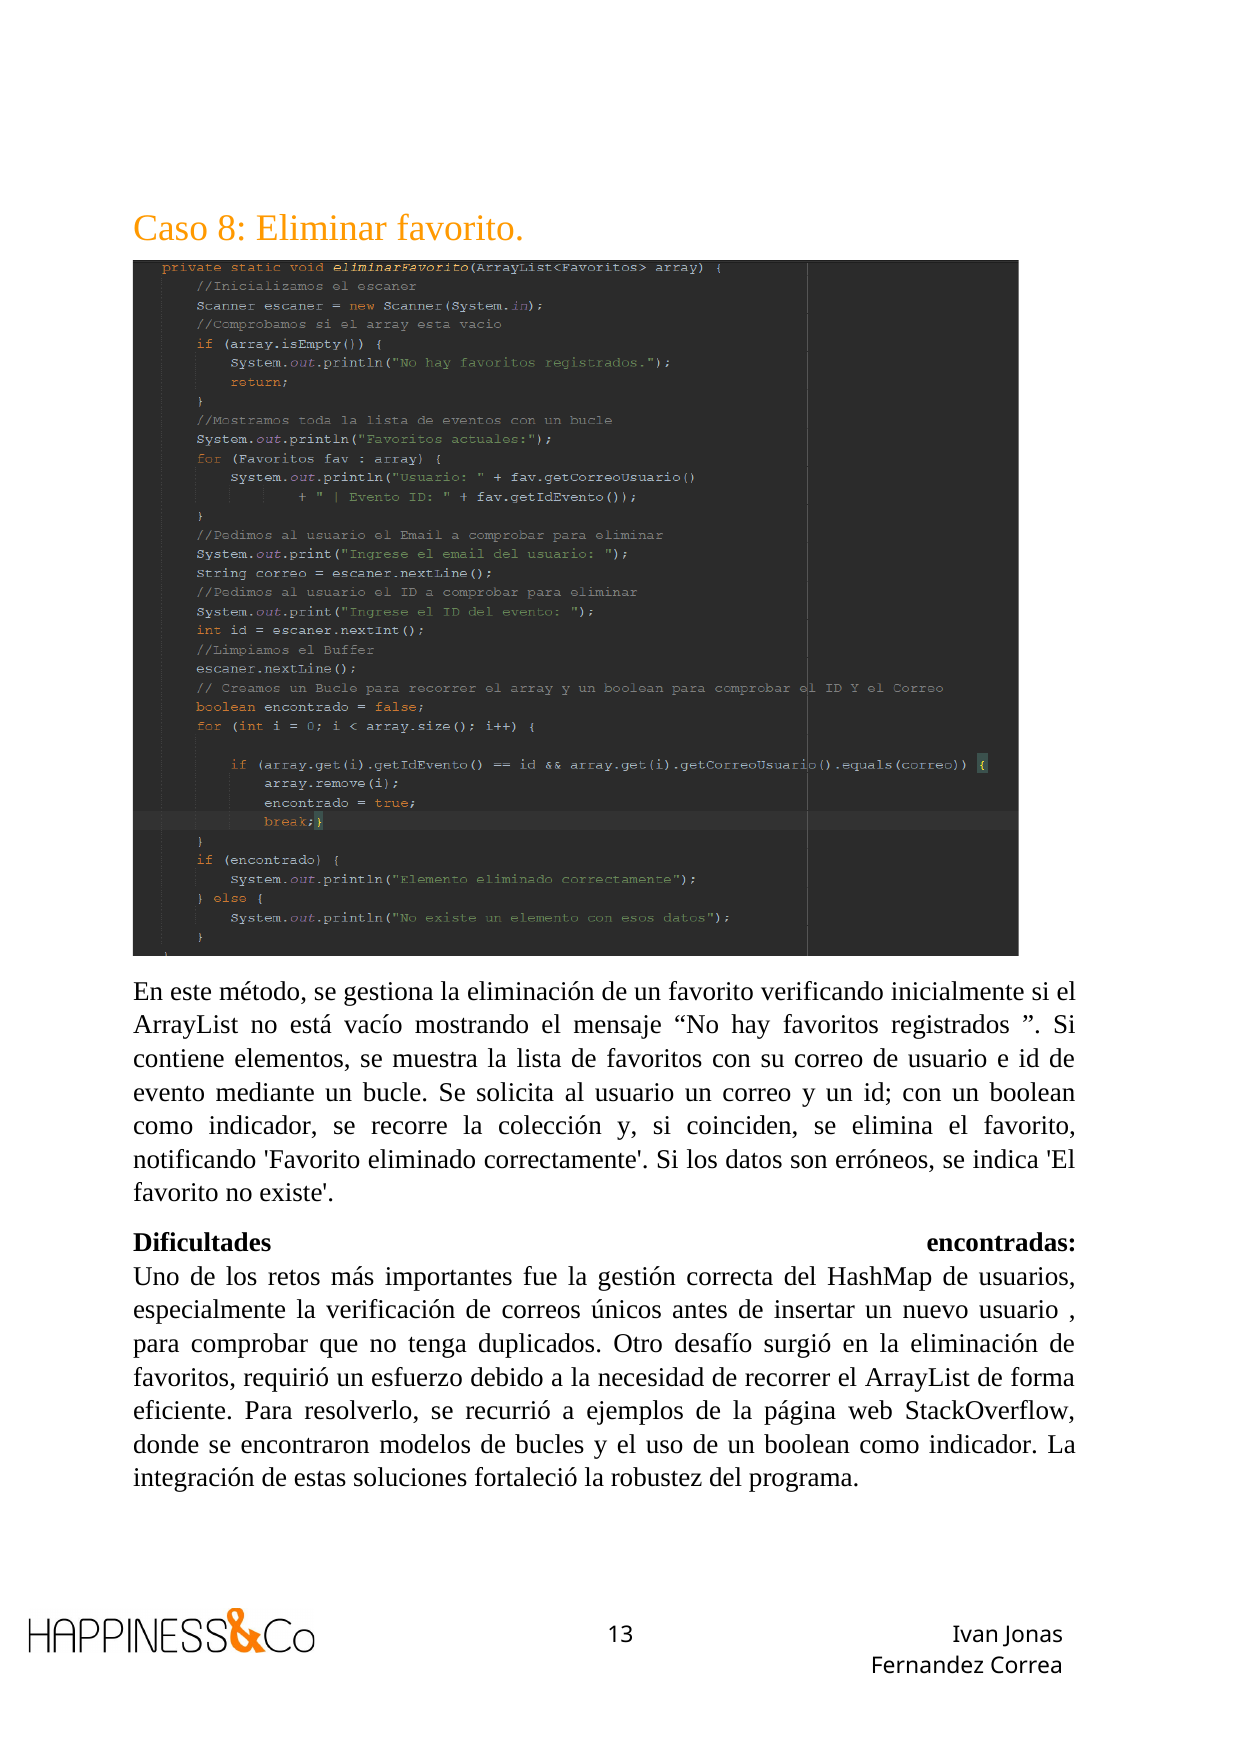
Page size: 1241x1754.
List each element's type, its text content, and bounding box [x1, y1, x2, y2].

picture [28, 1608, 315, 1653]
picture [132, 260, 1019, 956]
text En este método, se gestiona la eliminación de un favorito verificando inicialmente si el ArrayList no está vacío mostrando el mensaje “No hay favoritos registrados ”. Si contiene elementos, se muestra la lista de favoritos con su correo de usuario e id de evento mediante un bucle. Se solicita al usuario un correo y un id; con un boolean como indicador, se recorre la colección y, si coinciden, se elimina el favorito, notificando 'Favorito eliminado correctamente'. Si los datos son erróneos, se indica 'El favorito no existe'. [133, 975, 1077, 1207]
subtitle Caso 8: Eliminar favorito. [133, 205, 1077, 248]
text Dificultades encontradas: Uno de los retos más importantes fue la gestión correcta del HashMap de usuarios, especialmente la verificación de correos únicos antes de insertar un nuevo usuario , para comprobar que no tenga duplicados. Otro desafío surgió en la eliminación de favoritos, requirió un esfuerzo debido a la necesidad de recorrer el ArrayList de forma eficiente. Para resolverlo, se recurrió a ejemplos de la página web StackOverflow, donde se encontraron modelos de bucles y el uso de un boolean como indicador. La integración de estas soluciones fortaleció la robustez del programa. [133, 1226, 1077, 1492]
